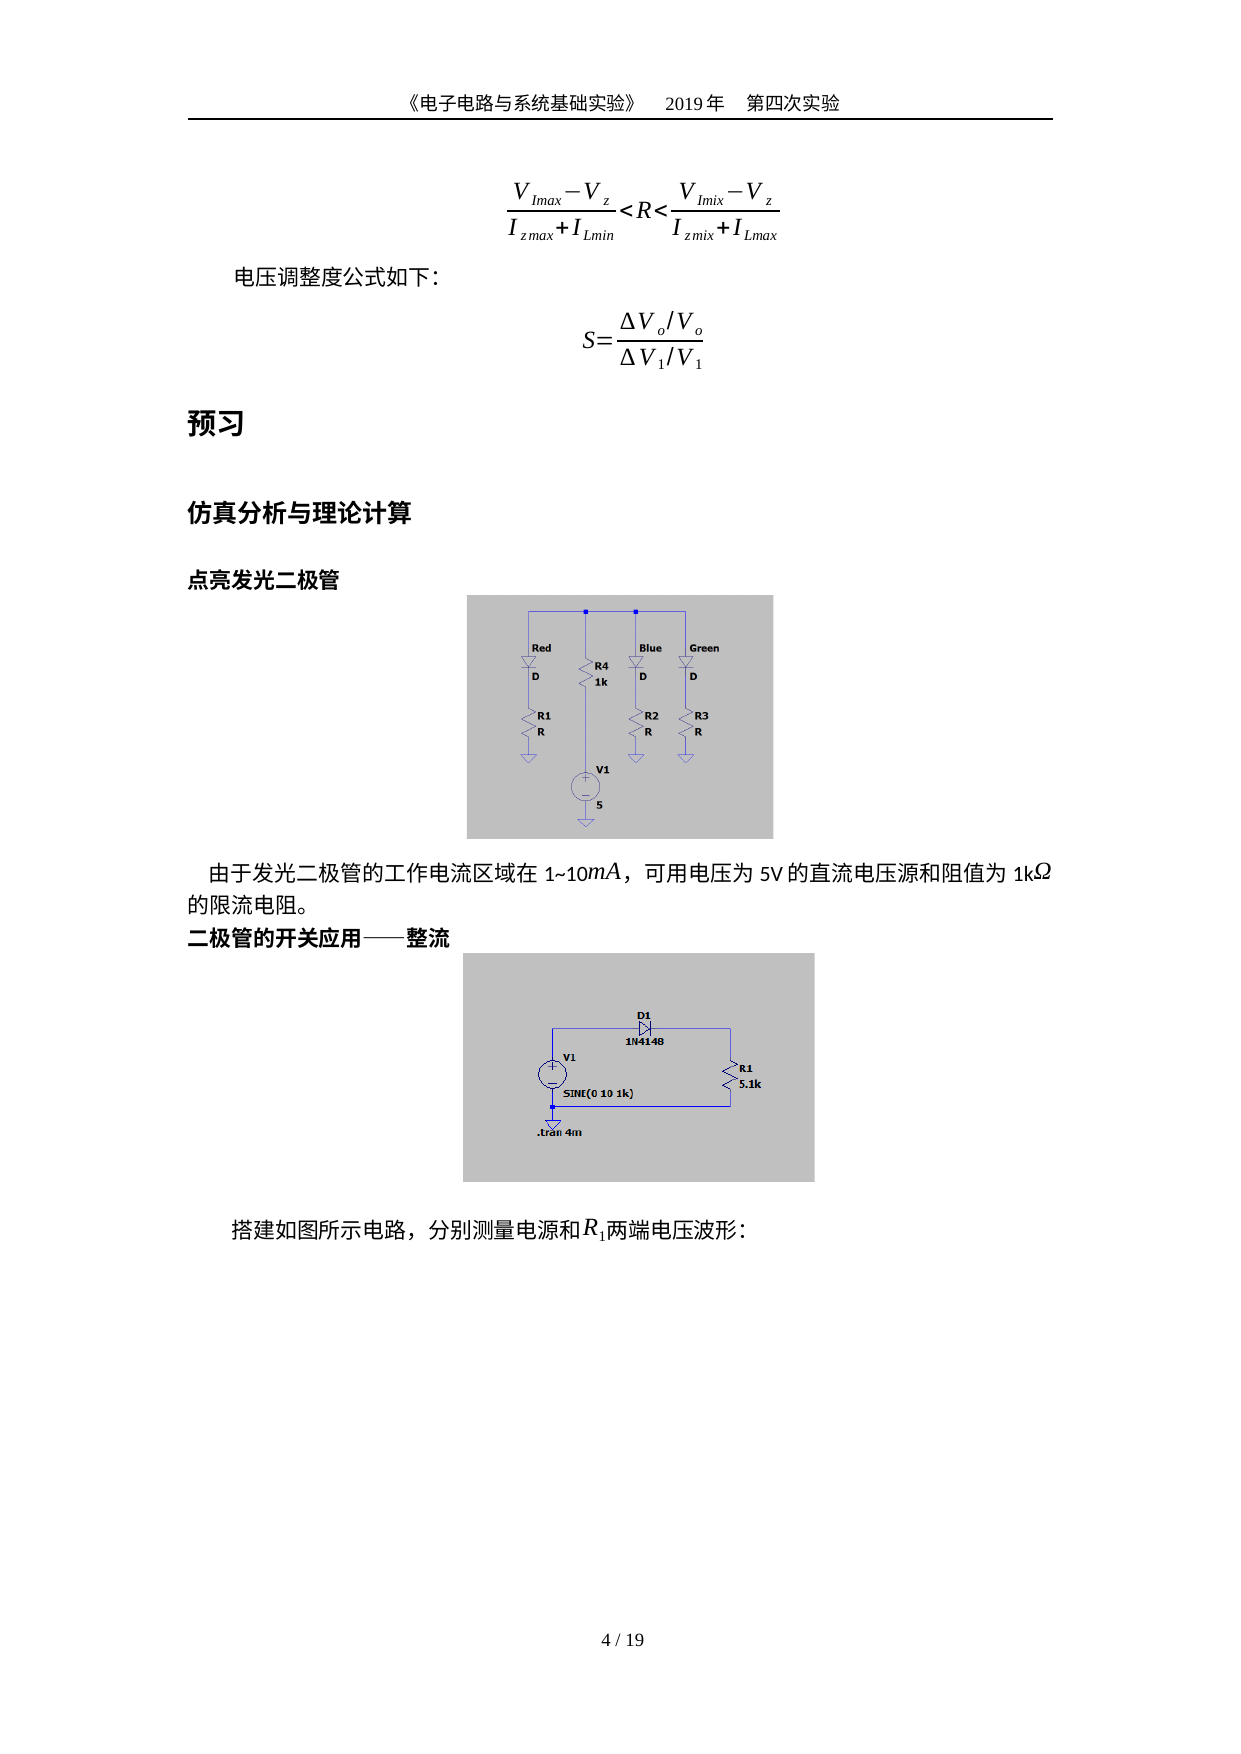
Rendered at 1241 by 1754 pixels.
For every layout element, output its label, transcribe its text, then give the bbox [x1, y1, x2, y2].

subtitle 仿真分析与理论计算 [187, 479, 1053, 544]
text 电压调整度公式如下： [187, 259, 1053, 292]
text 搭建如图所示电路，分别测量电源和两端电压波形： [187, 1213, 1053, 1246]
picture [463, 953, 815, 1182]
picture [466, 595, 774, 839]
text 由于发光二极管的工作电流区域在1~10，可用电压为5V的直流电压源和阻值为1k的限流电阻。 [187, 856, 1053, 921]
text 点亮发光二极管 [187, 563, 1053, 596]
text 二极管的开关应用——整流 [187, 921, 1053, 953]
